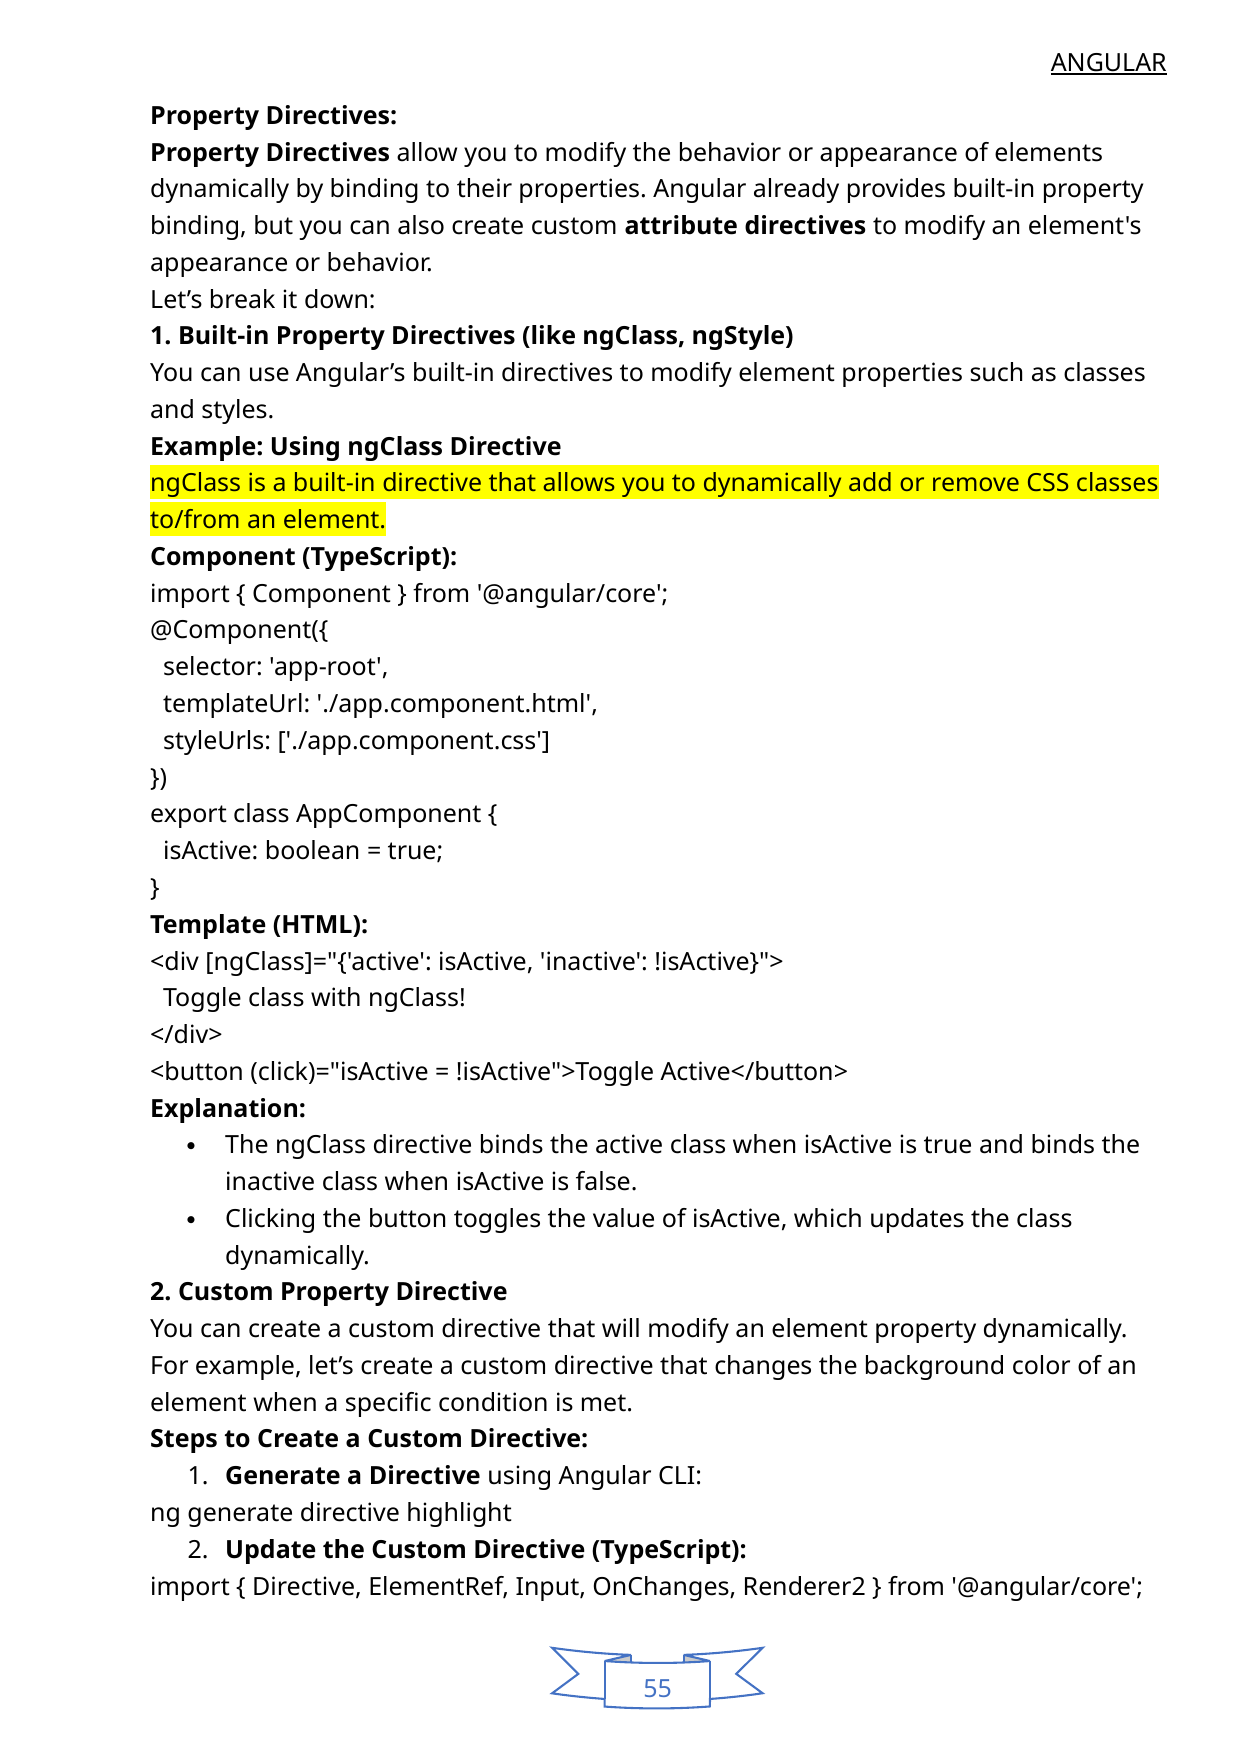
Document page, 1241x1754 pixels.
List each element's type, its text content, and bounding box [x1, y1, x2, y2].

text You can create a custom directive that will modify an element property dynamically. For example, let’s create a custom directive that changes the background color of an element when a specific condition is met. [150, 1311, 1167, 1418]
text Let’s break it down: [150, 281, 1167, 315]
text }) [150, 759, 1167, 793]
text ng generate directive highlight [150, 1495, 1167, 1529]
text ngClass is a built-in directive that allows you to dynamically add or remove CSS classes to/from an element. [150, 465, 1167, 536]
text Property Directives: [150, 97, 1167, 131]
text selector: 'app-root', [150, 649, 1167, 683]
text templateUrl: './app.component.html', [150, 686, 1167, 720]
text </div> [150, 1017, 1167, 1051]
text You can use Angular’s built-in directives to modify element properties such as classes and styles. [150, 355, 1167, 426]
text Property Directives allow you to modify the behavior or appearance of elements dynamically by binding to their properties. Angular already provides built-in property binding, but you can also create custom attribute directives to modify an element's appearance or behavior. [150, 134, 1167, 278]
text Explanation: [150, 1090, 1167, 1124]
text <button (click)="isActive = !isActive">Toggle Active</button> [150, 1053, 1167, 1087]
list Clicking the button toggles the value of isActive, which updates the class dynamically. [187, 1201, 1167, 1271]
list The ngClass directive binds the active class when isActive is true and binds the inactive class when isActive is false. [187, 1127, 1167, 1198]
text isActive: boolean = true; [150, 833, 1167, 867]
text Steps to Create a Custom Directive: [150, 1421, 1167, 1455]
text Component (TypeScript): [150, 539, 1167, 573]
text } [150, 869, 1167, 904]
list Generate a Directive using Angular CLI: [187, 1458, 1167, 1492]
text 1. Built-in Property Directives (like ngClass, ngStyle) [150, 318, 1167, 352]
text <div [ngClass]="{'active': isActive, 'inactive': !isActive}"> [150, 943, 1167, 977]
list Update the Custom Directive (TypeScript): [187, 1531, 1167, 1566]
text Toggle class with ngClass! [150, 980, 1167, 1014]
text export class AppComponent { [150, 796, 1167, 830]
text 2. Custom Property Directive [150, 1274, 1167, 1308]
text @Component({ [150, 612, 1167, 646]
text import { Component } from '@angular/core'; [150, 575, 1167, 609]
text Template (HTML): [150, 906, 1167, 940]
text Example: Using ngClass Directive [150, 428, 1167, 462]
text styleUrls: ['./app.component.css'] [150, 722, 1167, 757]
text import { Directive, ElementRef, Input, OnChanges, Renderer2 } from '@angular/core'; [150, 1568, 1167, 1602]
